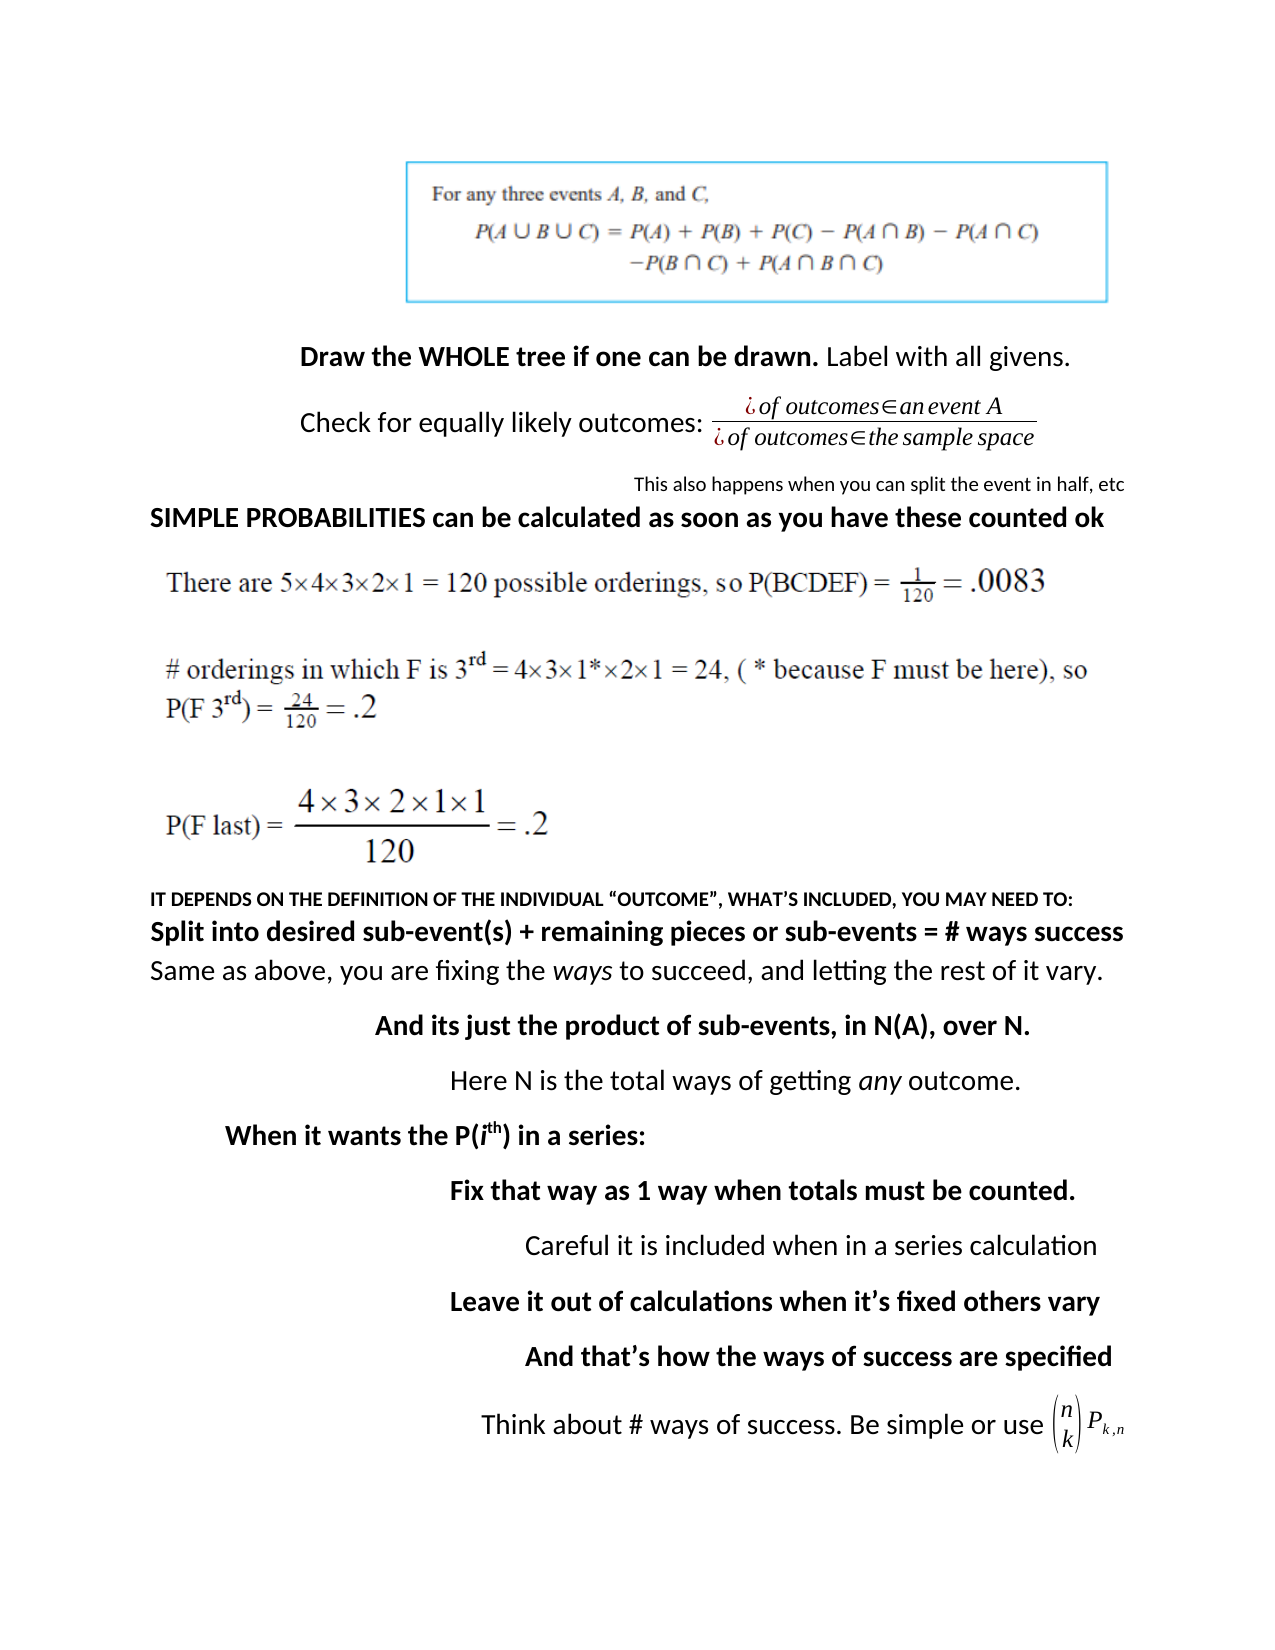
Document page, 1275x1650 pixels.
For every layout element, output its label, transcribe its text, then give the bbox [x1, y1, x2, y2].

text SIMPLE PROBABILITIES can be calculated as soon as you have these counted ok [150, 499, 1125, 535]
picture [378, 150, 1125, 319]
text When it wants the P(ith) in a series: [150, 1117, 1125, 1153]
text And its just the product of sub-events, in N(A), over N. [150, 1007, 1125, 1043]
text IT DEPENDS ON THE DEFINITION OF THE INDIVIDUAL “OUTCOME”, WHAT’S INCLUDED, YOU MAY NEED TO: [150, 886, 1125, 912]
text Same as above, you are fixing the ways to succeed, and letting the rest of it vary. [150, 952, 1125, 988]
text Think about # ways of success. Be simple or use [150, 1393, 1125, 1455]
text Draw the WHOLE tree if one can be drawn. Label with all givens. [225, 338, 1125, 373]
text Fix that way as 1 way when totals must be counted. [150, 1172, 1125, 1208]
text Careful it is included when in a series calculation [150, 1227, 1125, 1263]
text Leave it out of calculations when it’s fixed others vary [150, 1283, 1125, 1318]
text This also happens when you can split the event in half, etc [150, 471, 1125, 497]
text Here N is the total ways of getting any outcome. [150, 1062, 1125, 1098]
picture [150, 554, 1125, 868]
text And that’s how the ways of success are specified [150, 1338, 1125, 1373]
text Check for equally likely outcomes: [150, 393, 1125, 452]
text Split into desired sub-event(s) + remaining pieces or sub-events = # ways success [150, 913, 1125, 949]
